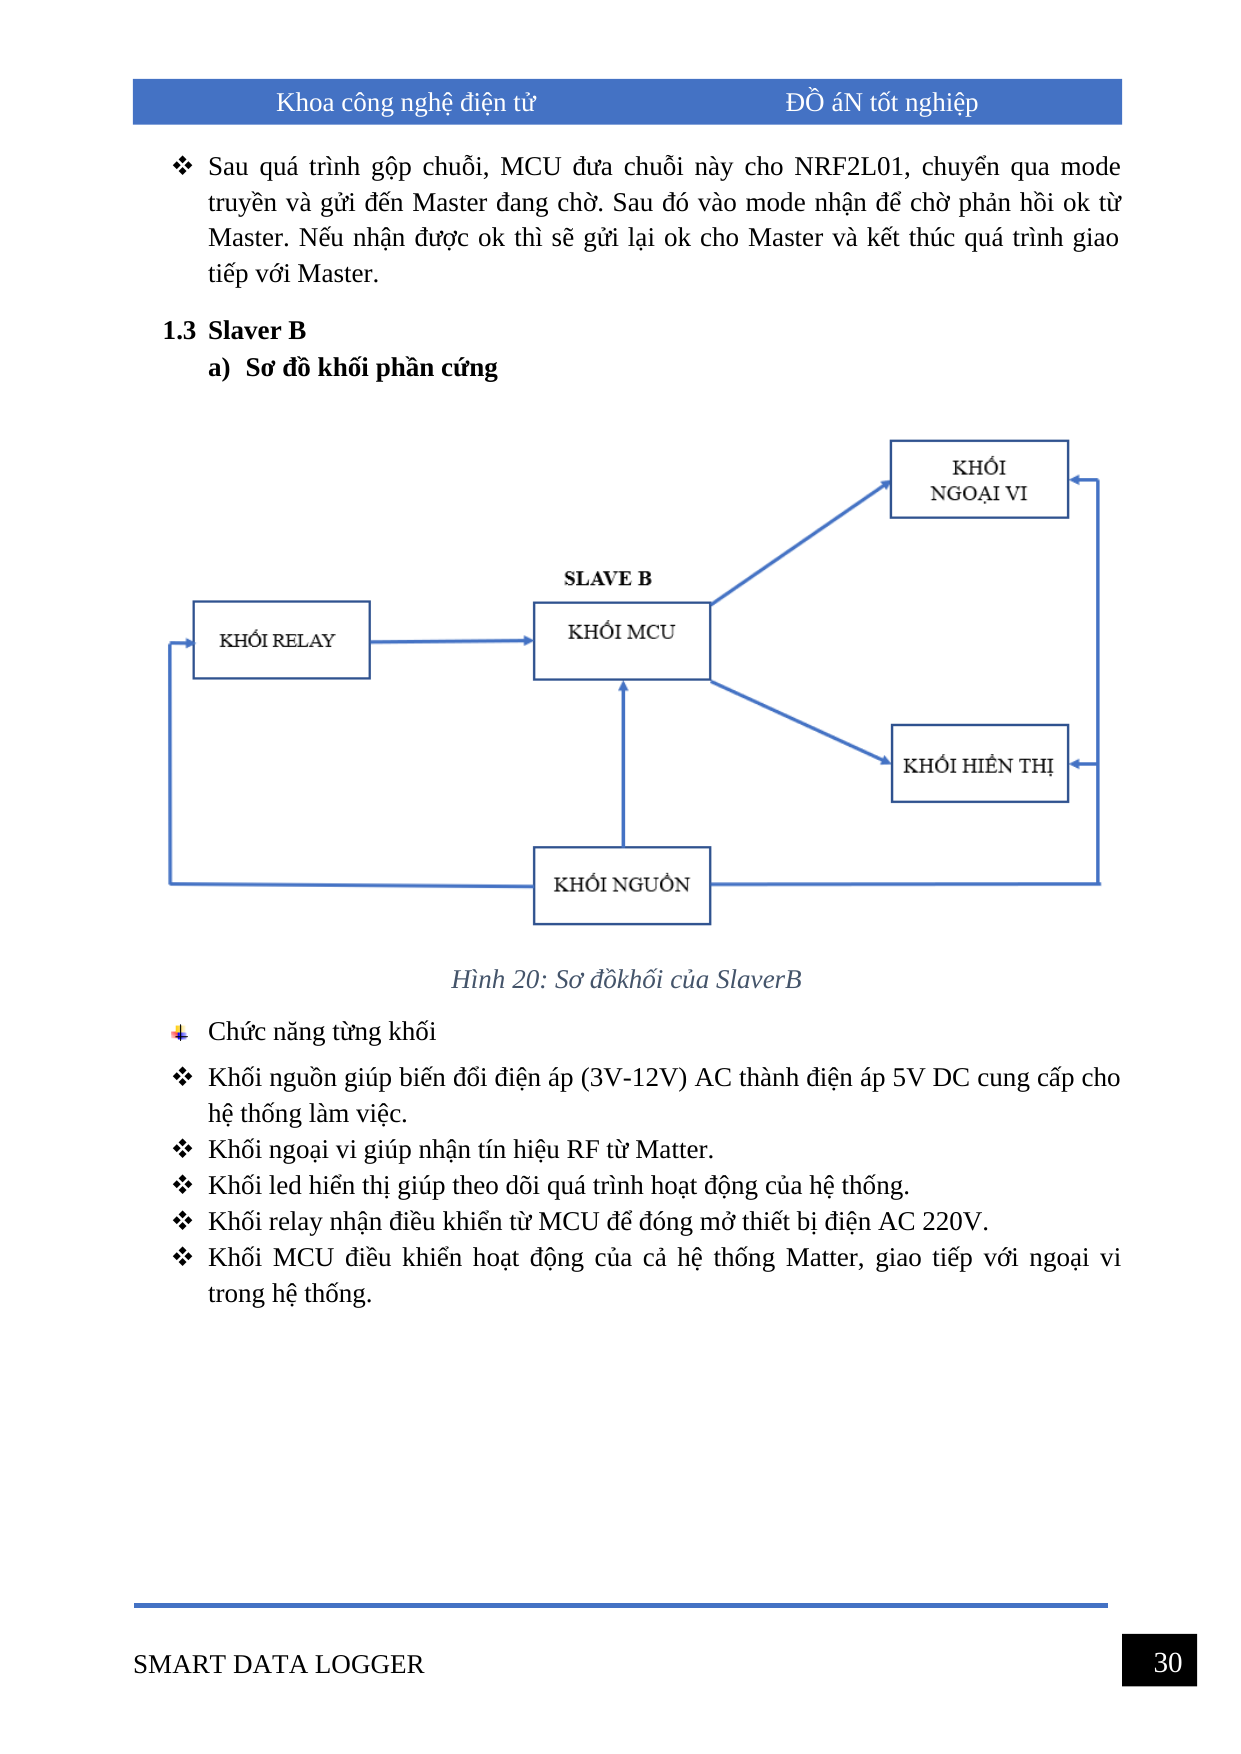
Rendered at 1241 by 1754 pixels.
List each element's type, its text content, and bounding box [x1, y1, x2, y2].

list Khối relay nhận điều khiển từ MCU để đóng mở thiết bị điện AC 220V. [170, 1205, 1122, 1236]
picture [171, 1023, 188, 1041]
picture [132, 385, 1123, 944]
list Chức năng từng khối [170, 1015, 1122, 1046]
list Sau quá trình gộp chuỗi, MCU đưa chuỗi này cho NRF2L01, chuyển qua mode truyền và gửi đến Master đang chờ. Sau đó vào mode nhận để chờ phản hồi ok từ Master. Nếu nhận được ok thì sẽ gửi lại ok cho Master và kết thúc quá trình giao tiếp với Master. [170, 150, 1122, 288]
subtitle Slaver B [162, 314, 1122, 345]
list Khối led hiển thị giúp theo dõi quá trình hoạt động của hệ thống. [170, 1169, 1122, 1200]
list Khối nguồn giúp biến đổi điện áp (3V-12V) AC thành điện áp 5V DC cung cấp cho hệ thống làm việc. [170, 1061, 1122, 1128]
list Khối MCU điều khiển hoạt động của cả hệ thống Matter, giao tiếp với ngoại vi trong hệ thống. [170, 1241, 1122, 1308]
text Hình 20: Sơ đồkhối của SlaverB [133, 963, 1122, 994]
subtitle Sơ đồ khối phần cứng [208, 352, 1122, 383]
list Khối ngoại vi giúp nhận tín hiệu RF từ Matter. [170, 1133, 1122, 1164]
